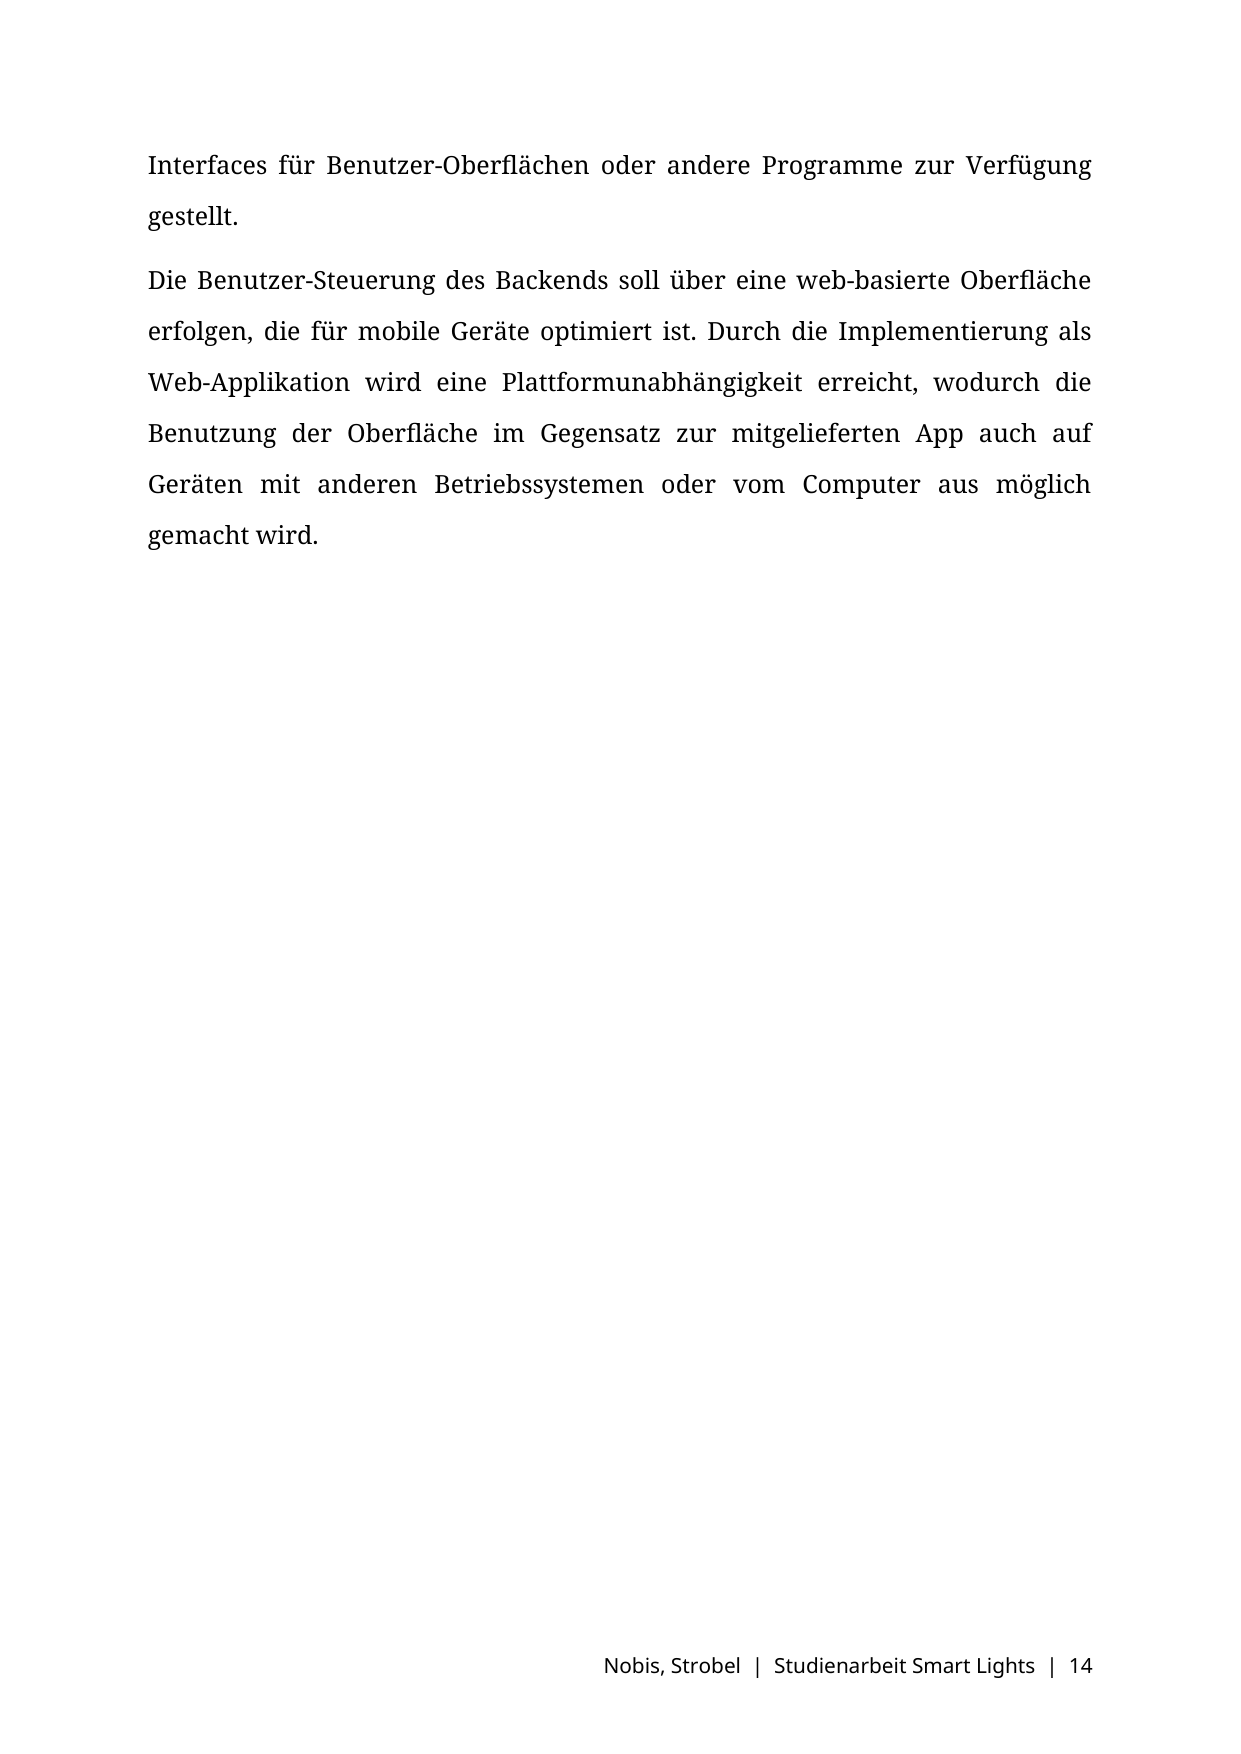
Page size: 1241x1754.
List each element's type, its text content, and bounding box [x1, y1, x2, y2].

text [148, 148, 1092, 233]
text Die Benutzer-Steuerung des Backends soll über eine web-basierte Oberfläche erfolgen, die für mobile Geräte optimiert ist. Durch die Implementierung als Web-Applikation wird eine Plattformunabhängigkeit erreicht, wodurch die Benutzung der Oberfläche im Gegensatz zur mitgelieferten App auch auf Geräten mit anderen Betriebssystemen oder vom Computer aus möglich gemacht wird. [148, 262, 1092, 552]
